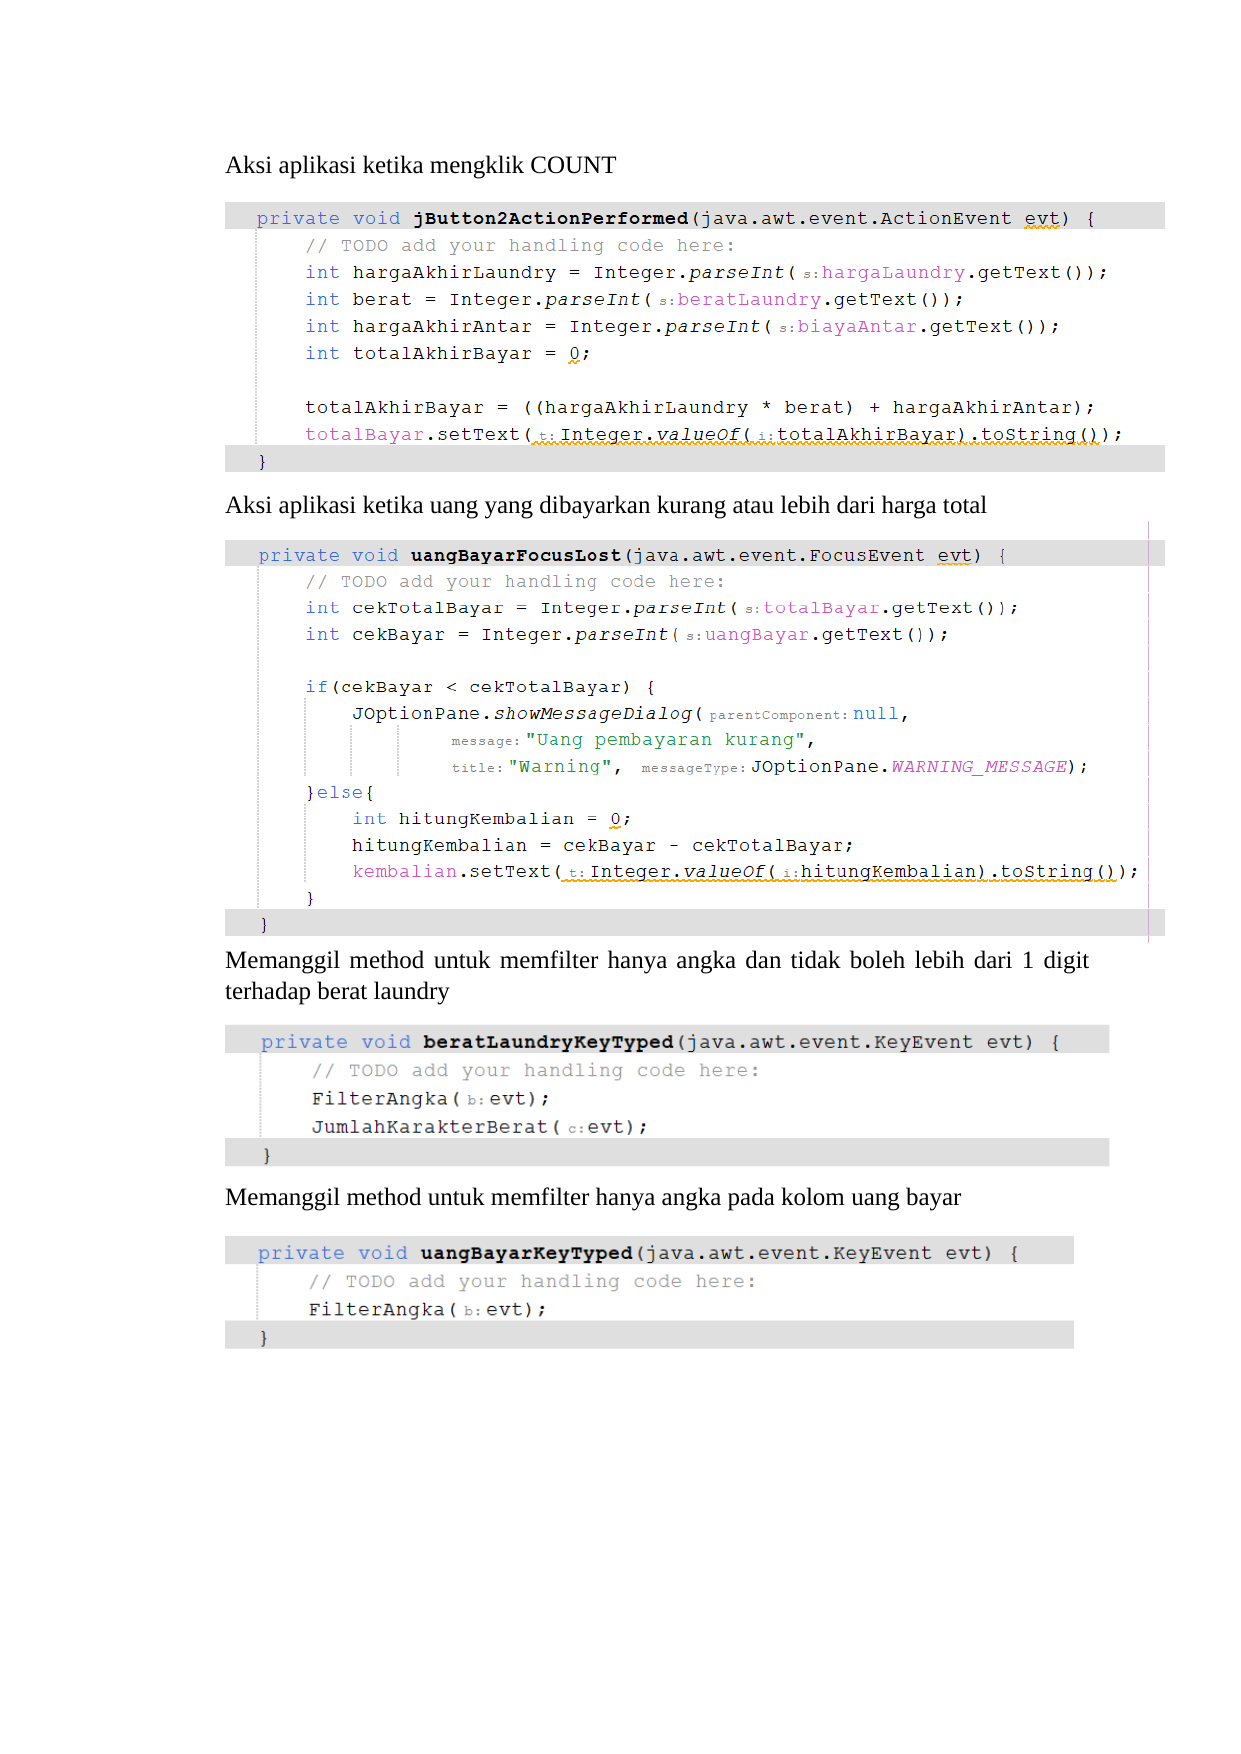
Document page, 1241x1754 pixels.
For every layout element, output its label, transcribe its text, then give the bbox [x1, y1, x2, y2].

picture [225, 181, 1166, 489]
list Aksi aplikasi ketika mengklik COUNT [225, 150, 1090, 179]
picture [225, 1213, 1074, 1379]
list Memanggil method untuk memfilter hanya angka pada kolom uang bayar [225, 1182, 1090, 1211]
list Memanggil method untuk memfilter hanya angka dan tidak boleh lebih dari 1 digit terhadap berat laundry [225, 945, 1090, 1005]
list Aksi aplikasi ketika uang yang dibayarkan kurang atau lebih dari harga total [225, 491, 1090, 519]
picture [225, 1007, 1110, 1181]
picture [225, 521, 1166, 943]
